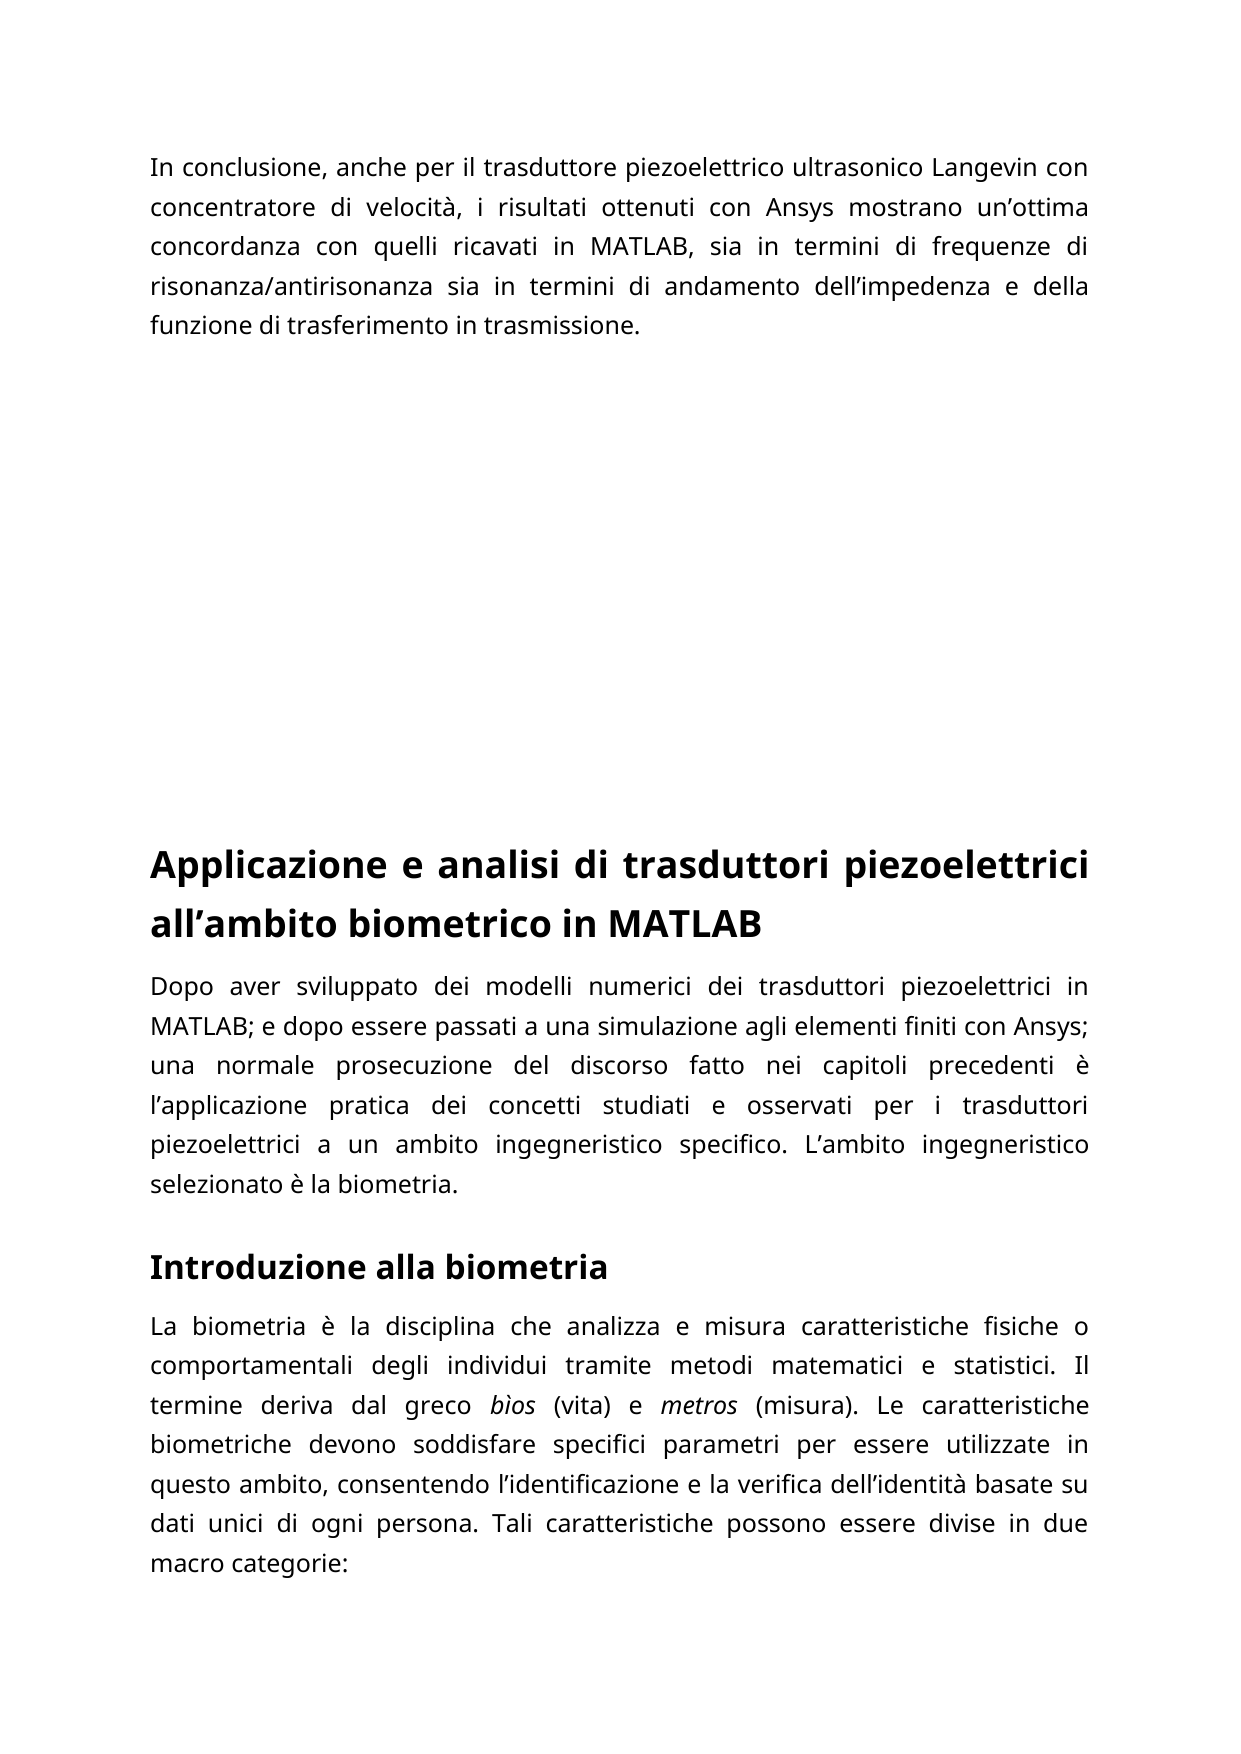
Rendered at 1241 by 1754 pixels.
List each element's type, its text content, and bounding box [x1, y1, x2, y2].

subtitle Applicazione e analisi di trasduttori piezoelettrici all’ambito biometrico in MATLAB [150, 838, 1090, 948]
subtitle Introduzione alla biometria [150, 1243, 1090, 1289]
text La biometria è la disciplina che analizza e misura caratteristiche fisiche o comportamentali degli individui tramite metodi matematici e statistici. Il termine deriva dal greco bìos (vita) e metros (misura). Le caratteristiche biometriche devono soddisfare specifici parametri per essere utilizzate in questo ambito, consentendo l’identificazione e la verifica dell’identità basate su dati unici di ogni persona. Tali caratteristiche possono essere divise in due macro categorie: [150, 1308, 1090, 1579]
text Dopo aver sviluppato dei modelli numerici dei trasduttori piezoelettrici in MATLAB; e dopo essere passati a una simulazione agli elementi finiti con Ansys; una normale prosecuzione del discorso fatto nei capitoli precedenti è l’applicazione pratica dei concetti studiati e osservati per i trasduttori piezoelettrici a un ambito ingegneristico specifico. L’ambito ingegneristico selezionato è la biometria. [150, 969, 1090, 1201]
text In conclusione, anche per il trasduttore piezoelettrico ultrasonico Langevin con concentratore di velocità, i risultati ottenuti con Ansys mostrano un’ottima concordanza con quelli ricavati in MATLAB, sia in termini di frequenze di risonanza/antirisonanza sia in termini di andamento dell’impedenza e della funzione di trasferimento in trasmissione. [150, 150, 1090, 342]
